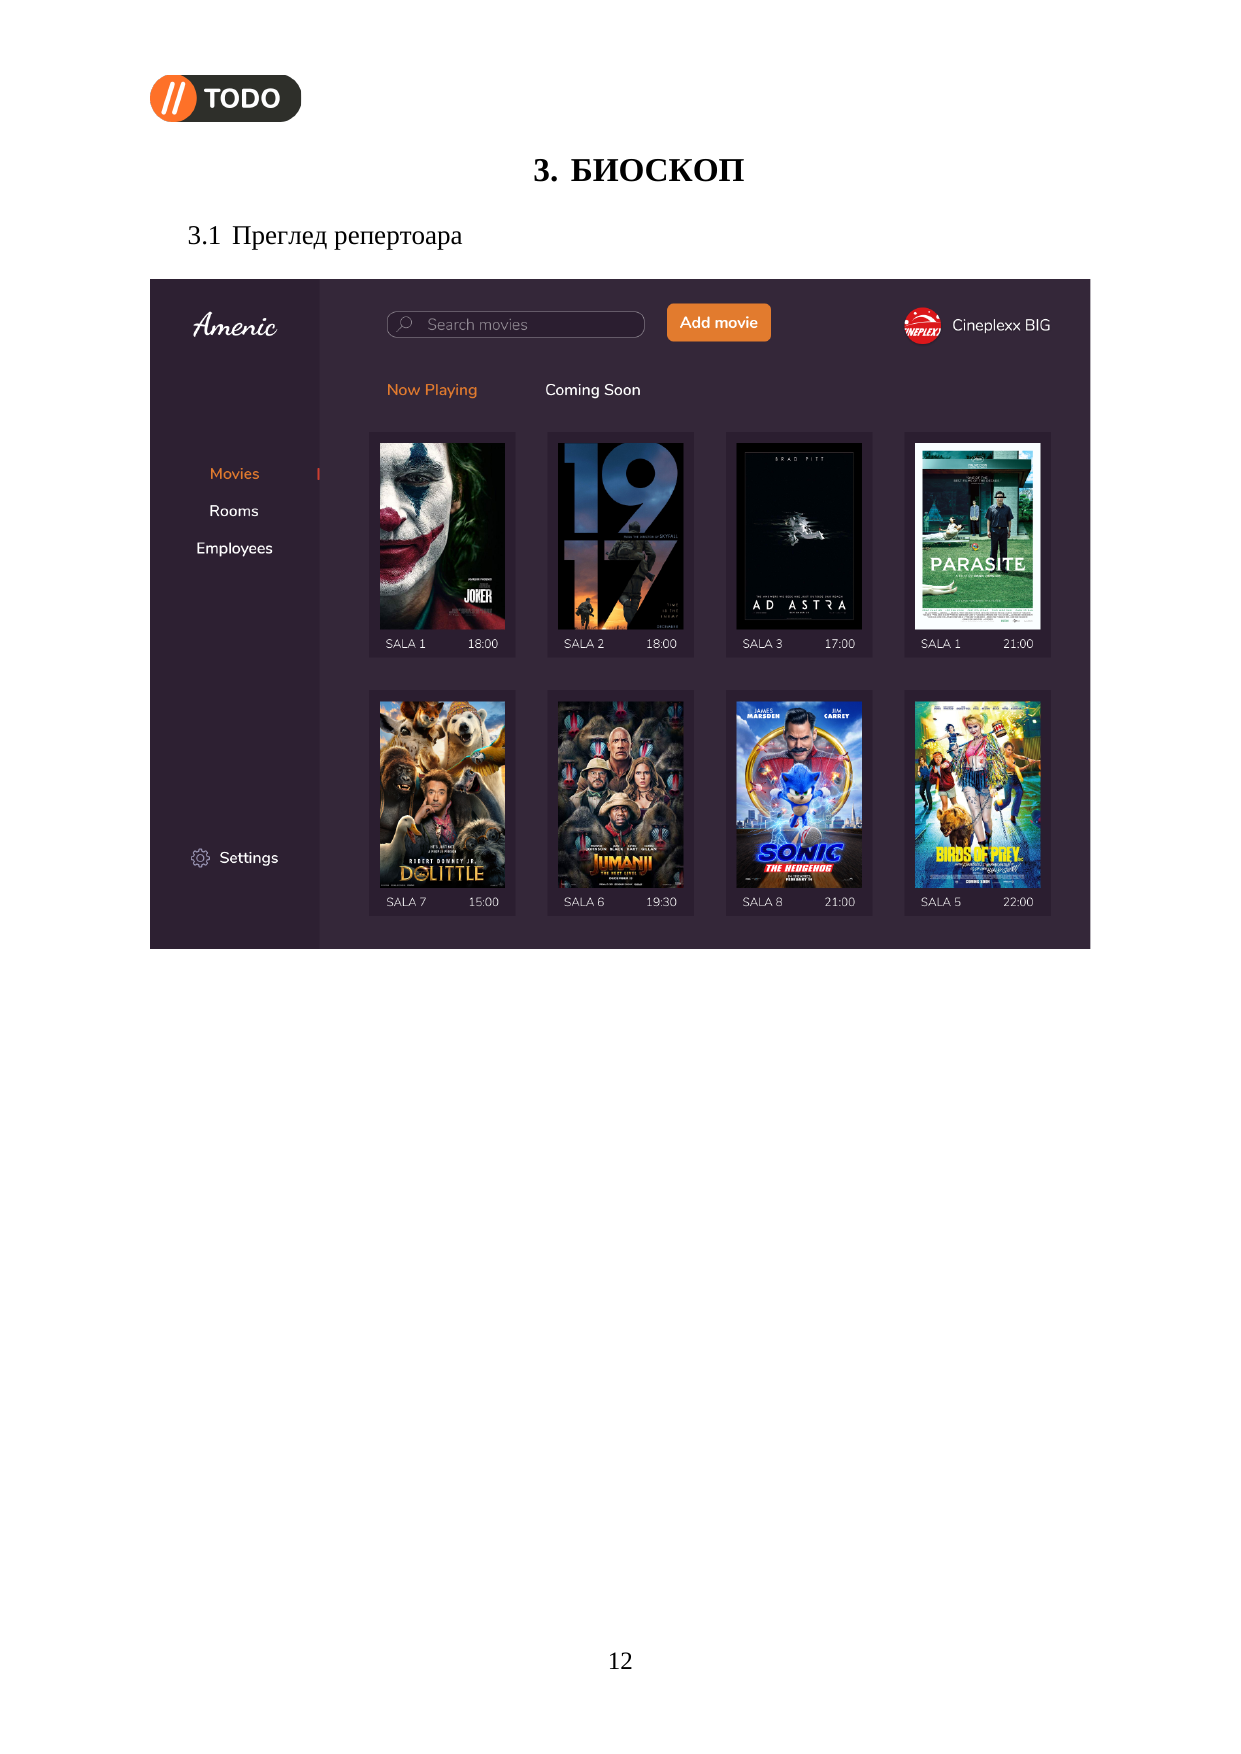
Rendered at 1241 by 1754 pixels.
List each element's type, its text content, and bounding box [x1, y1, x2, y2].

picture [150, 279, 1091, 949]
subtitle Преглед репертоара [187, 219, 1090, 250]
subtitle БИОСКОП [187, 150, 1090, 188]
picture [150, 75, 302, 122]
